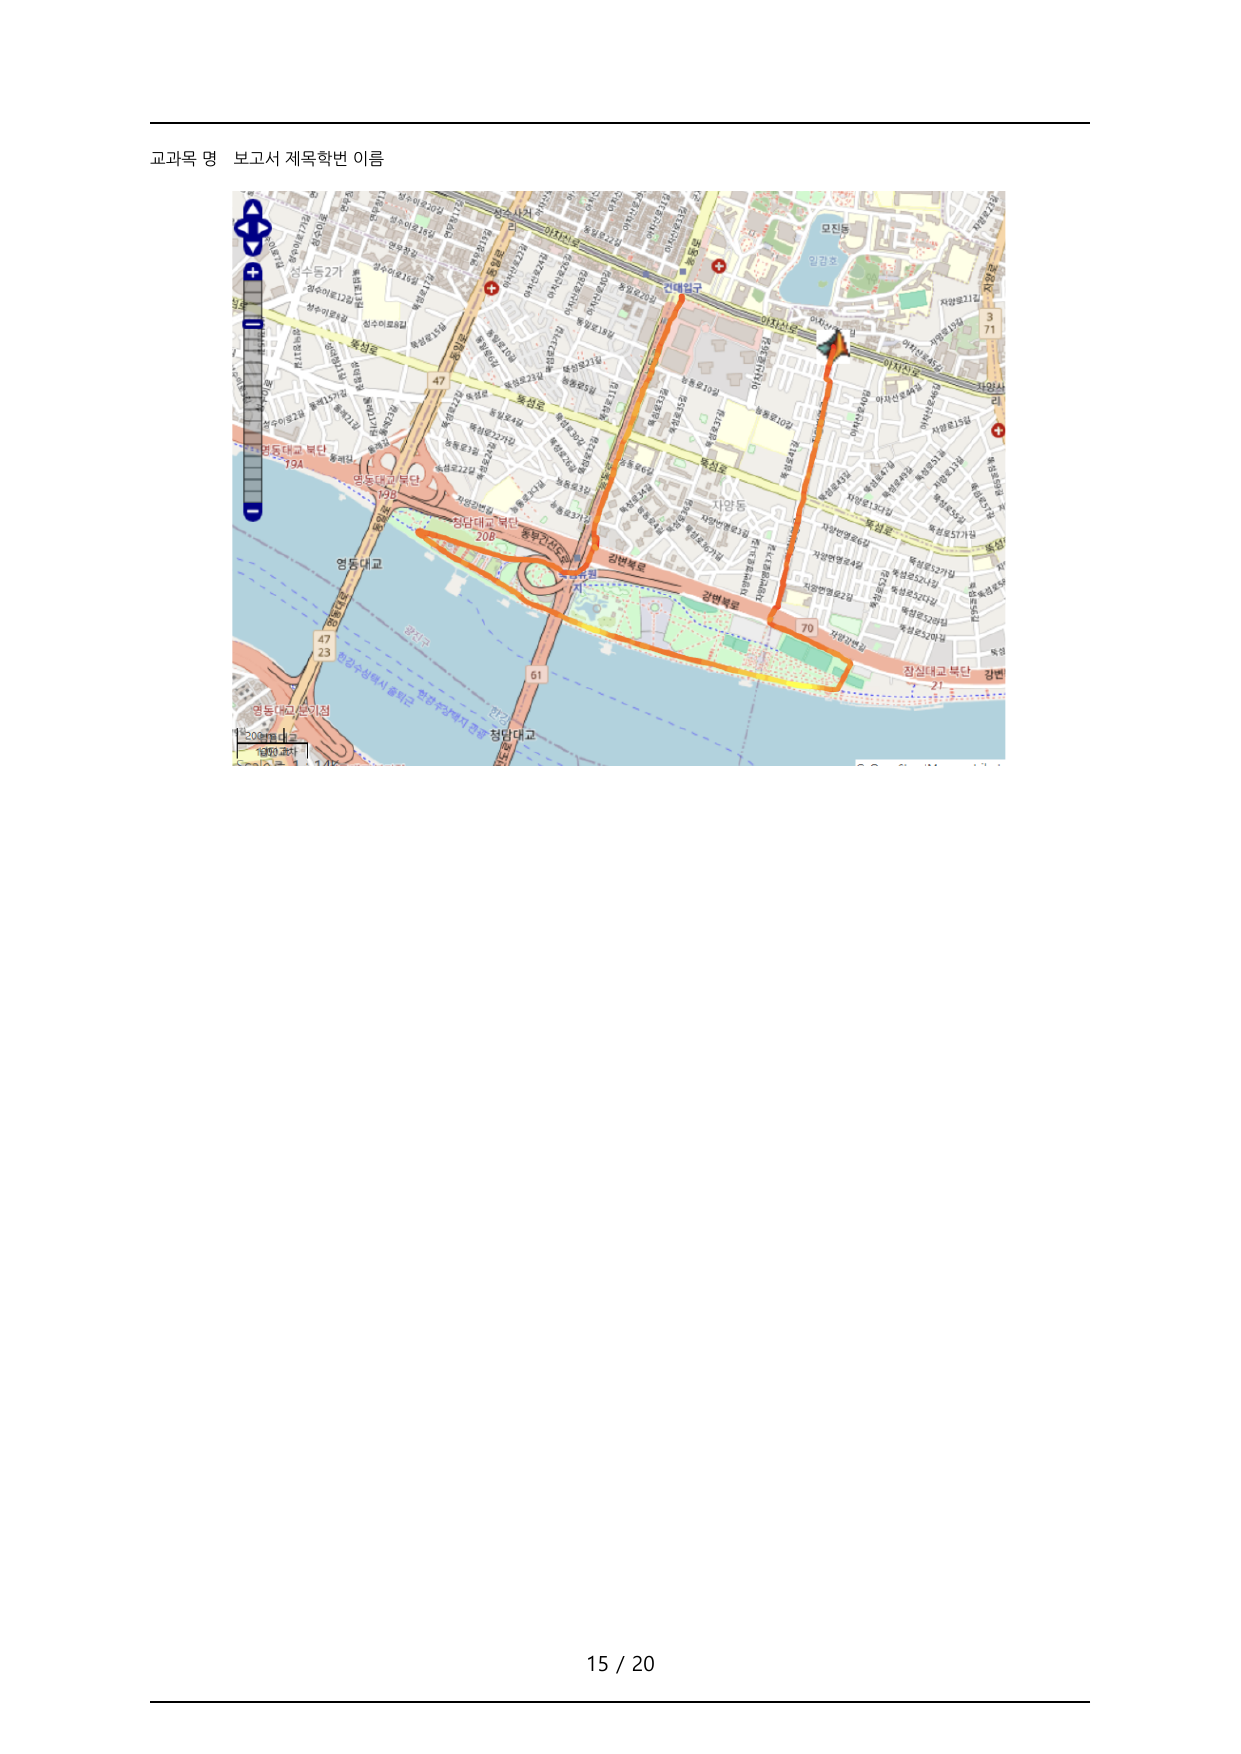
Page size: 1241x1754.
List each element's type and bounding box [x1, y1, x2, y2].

picture [230, 191, 1006, 763]
